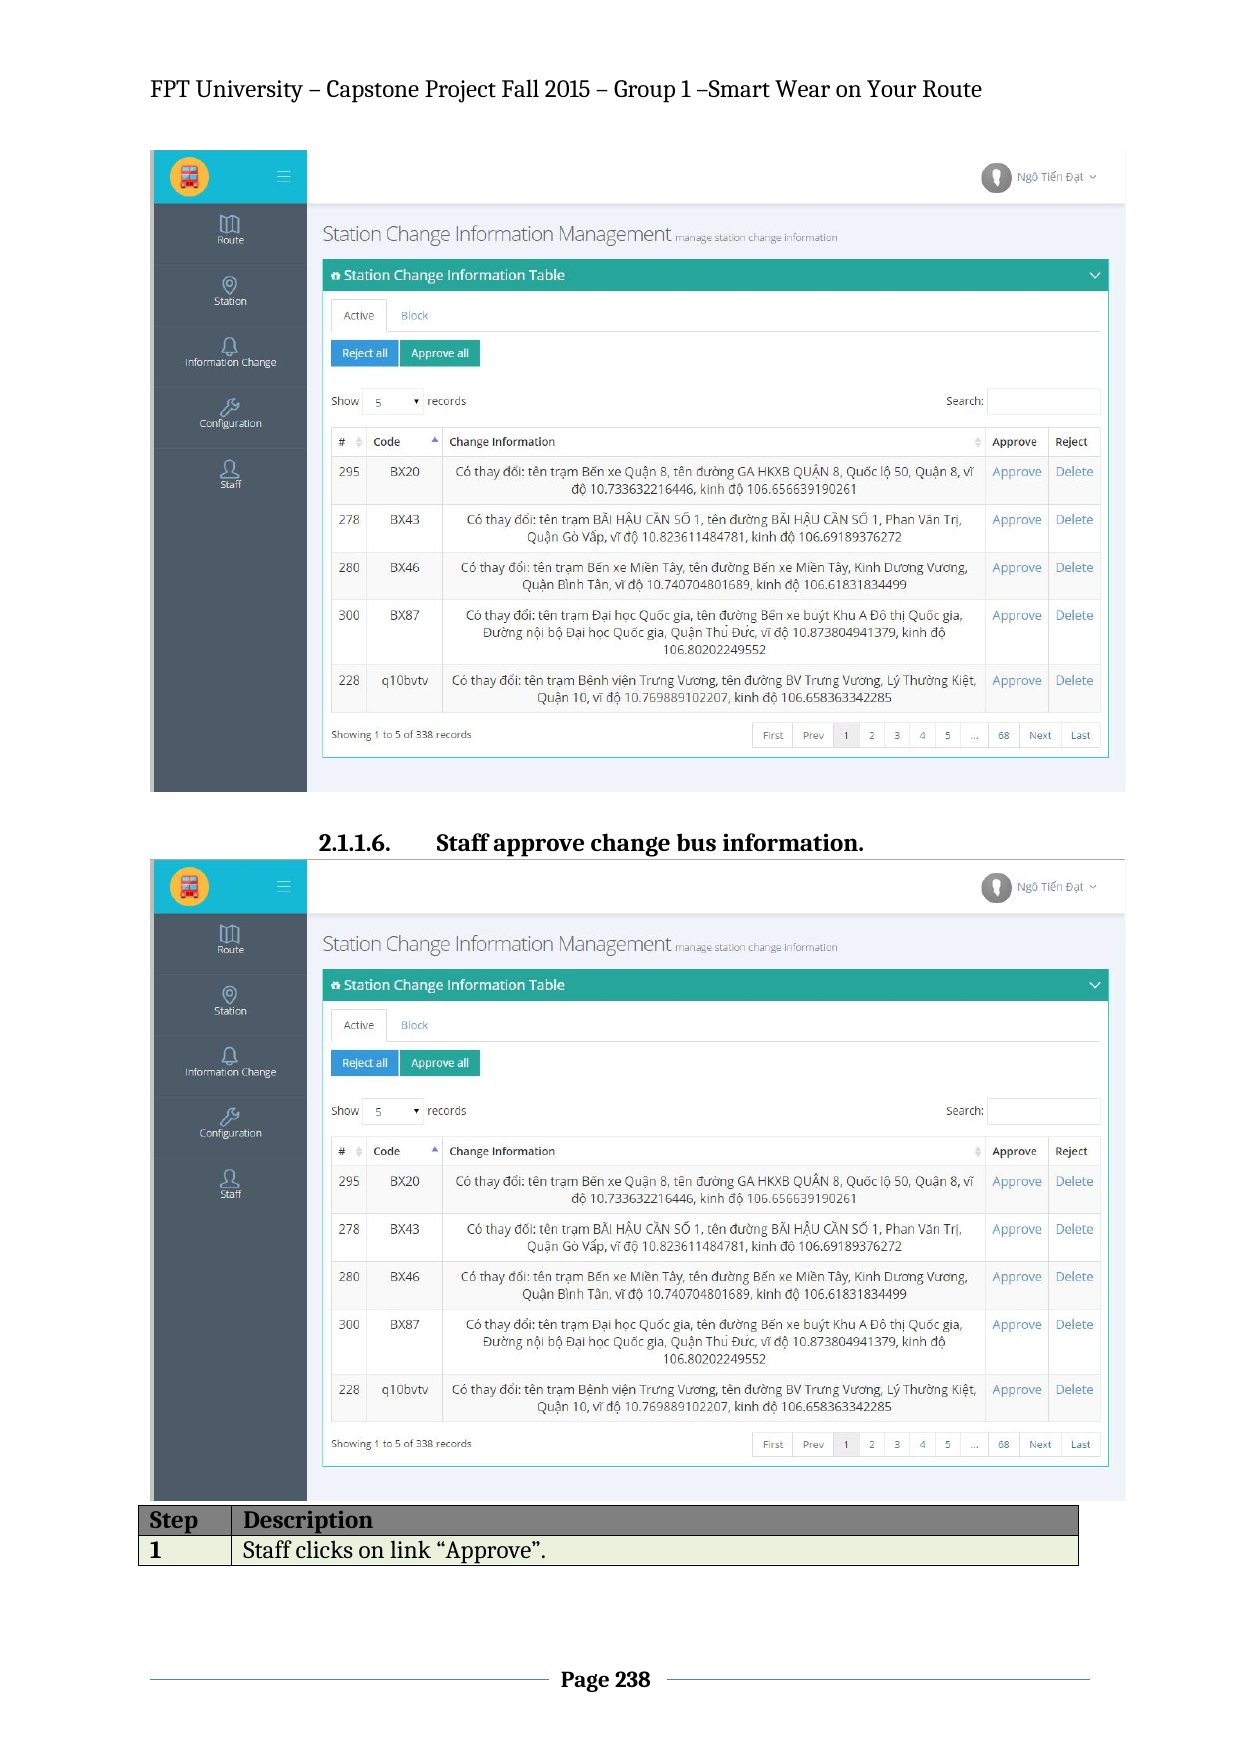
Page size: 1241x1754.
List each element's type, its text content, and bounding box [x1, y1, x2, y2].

subtitle Staff approve change bus information. [319, 828, 1090, 857]
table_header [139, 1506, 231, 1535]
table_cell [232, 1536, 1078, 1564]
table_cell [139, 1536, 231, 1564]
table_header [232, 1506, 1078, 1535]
picture [150, 859, 1125, 1501]
picture [150, 150, 1125, 792]
